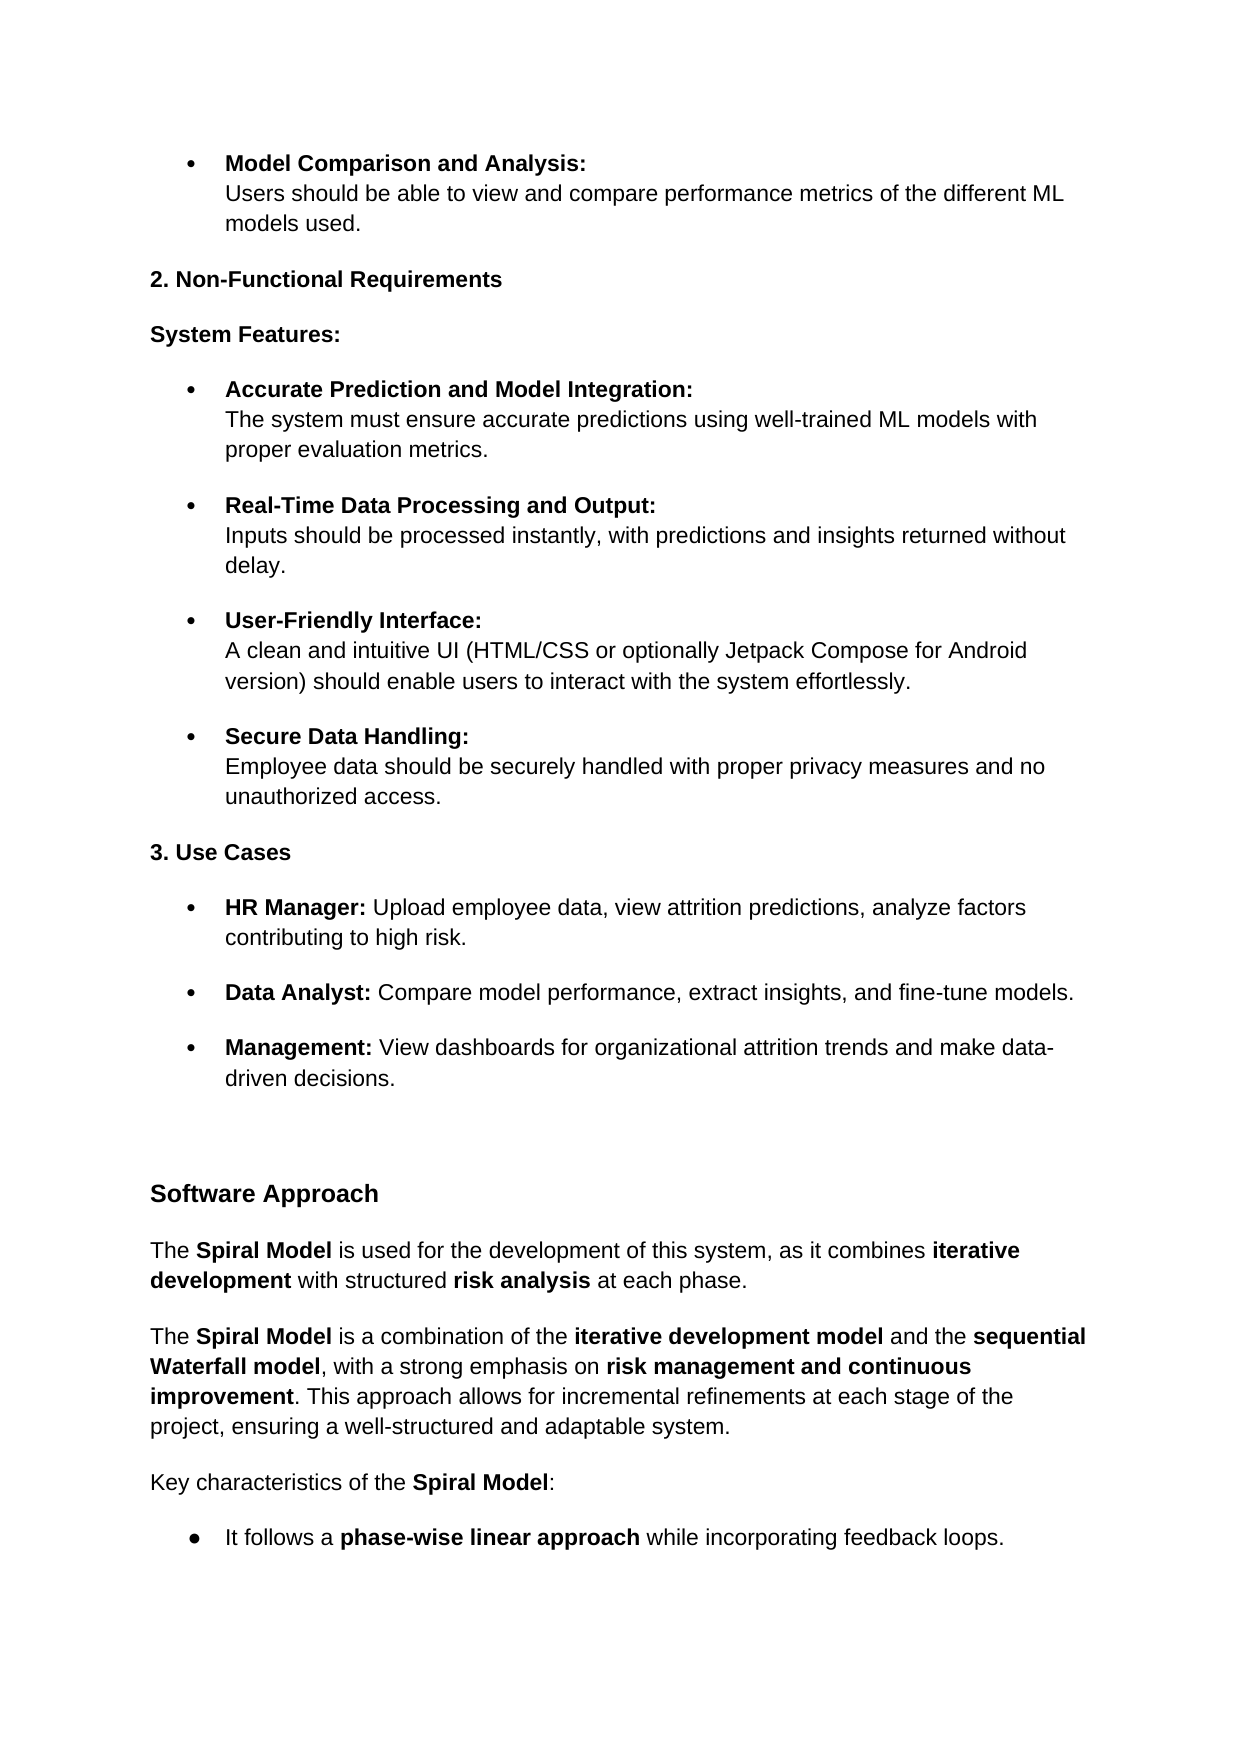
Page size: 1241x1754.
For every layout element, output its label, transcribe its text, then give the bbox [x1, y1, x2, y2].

text The Spiral Model is a combination of the iterative development model and the sequential Waterfall model, with a strong emphasis on risk management and continuous improvement. This approach allows for incremental refinements at each stage of the project, ensuring a well-structured and adaptable system. [150, 1323, 1090, 1439]
list User-Friendly Interface: A clean and intuitive UI (HTML/CSS or optionally Jetpack Compose for Android version) should enable users to interact with the system effortlessly. [187, 607, 1090, 694]
list Accurate Prediction and Model Integration: The system must ensure accurate predictions using well-trained ML models with proper evaluation metrics. [187, 376, 1090, 463]
list Secure Data Handling: Employee data should be securely handled with proper privacy measures and no unauthorized access. [187, 723, 1090, 810]
list Model Comparison and Analysis: Users should be able to view and compare performance metrics of the different ML models used. [187, 150, 1090, 237]
subtitle Software Approach [150, 1179, 1090, 1208]
text 3. Use Cases [150, 838, 1090, 865]
list Management: View dashboards for organizational attrition trends and make data-driven decisions. [187, 1034, 1090, 1091]
list Data Analyst: Compare model performance, extract insights, and fine-tune models. [187, 979, 1090, 1006]
text System Features: [150, 321, 1090, 347]
list It follows a phase-wise linear approach while incorporating feedback loops. [187, 1524, 1090, 1550]
text 2. Non-Functional Requirements [150, 266, 1090, 292]
text The Spiral Model is used for the development of this system, as it combines iterative development with structured risk analysis at each phase. [150, 1237, 1090, 1294]
text Key characteristics of the Spiral Model: [150, 1468, 1090, 1495]
list Real-Time Data Processing and Output: Inputs should be processed instantly, with predictions and insights returned without delay. [187, 492, 1090, 578]
list HR Manager: Upload employee data, view attrition predictions, analyze factors contributing to high risk. [187, 894, 1090, 950]
